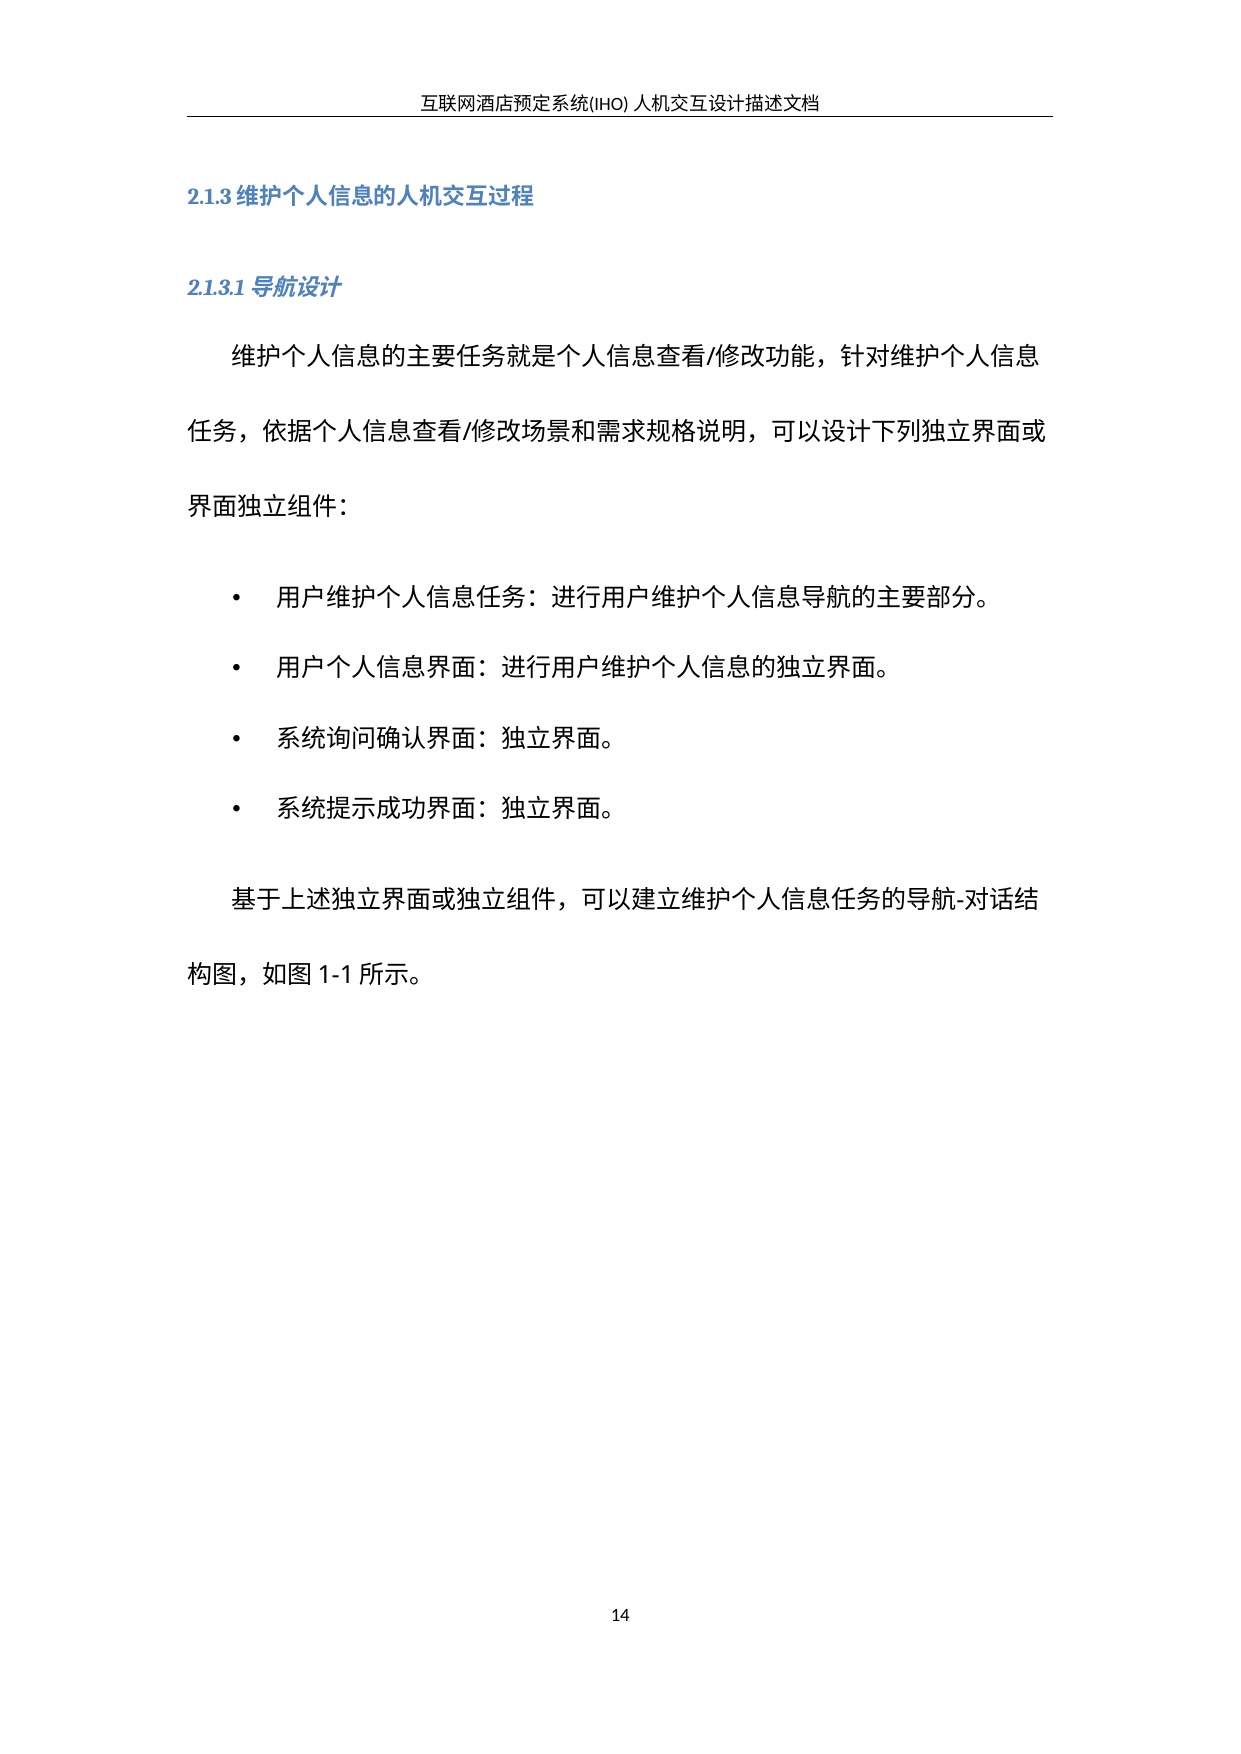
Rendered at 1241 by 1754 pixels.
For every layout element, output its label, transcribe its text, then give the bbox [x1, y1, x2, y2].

list 系统询问确认界面：独立界面。 [232, 704, 1053, 769]
text 维护个人信息的主要任务就是个人信息查看/修改功能，针对维护个人信息任务，依据个人信息查看/修改场景和需求规格说明，可以设计下列独立界面或界面独立组件： [187, 322, 1053, 537]
text 基于上述独立界面或独立组件，可以建立维护个人信息任务的导航-对话结构图，如图1-1所示。 [187, 866, 1053, 1005]
subtitle 2.1.3.1导航设计 [187, 252, 1053, 317]
list 用户个人信息界面：进行用户维护个人信息的独立界面。 [232, 633, 1053, 698]
list 用户维护个人信息任务：进行用户维护个人信息导航的主要部分。 [232, 563, 1053, 628]
subtitle 2.1.3维护个人信息的人机交互过程 [187, 162, 1053, 227]
list 系统提示成功界面：独立界面。 [232, 774, 1053, 839]
